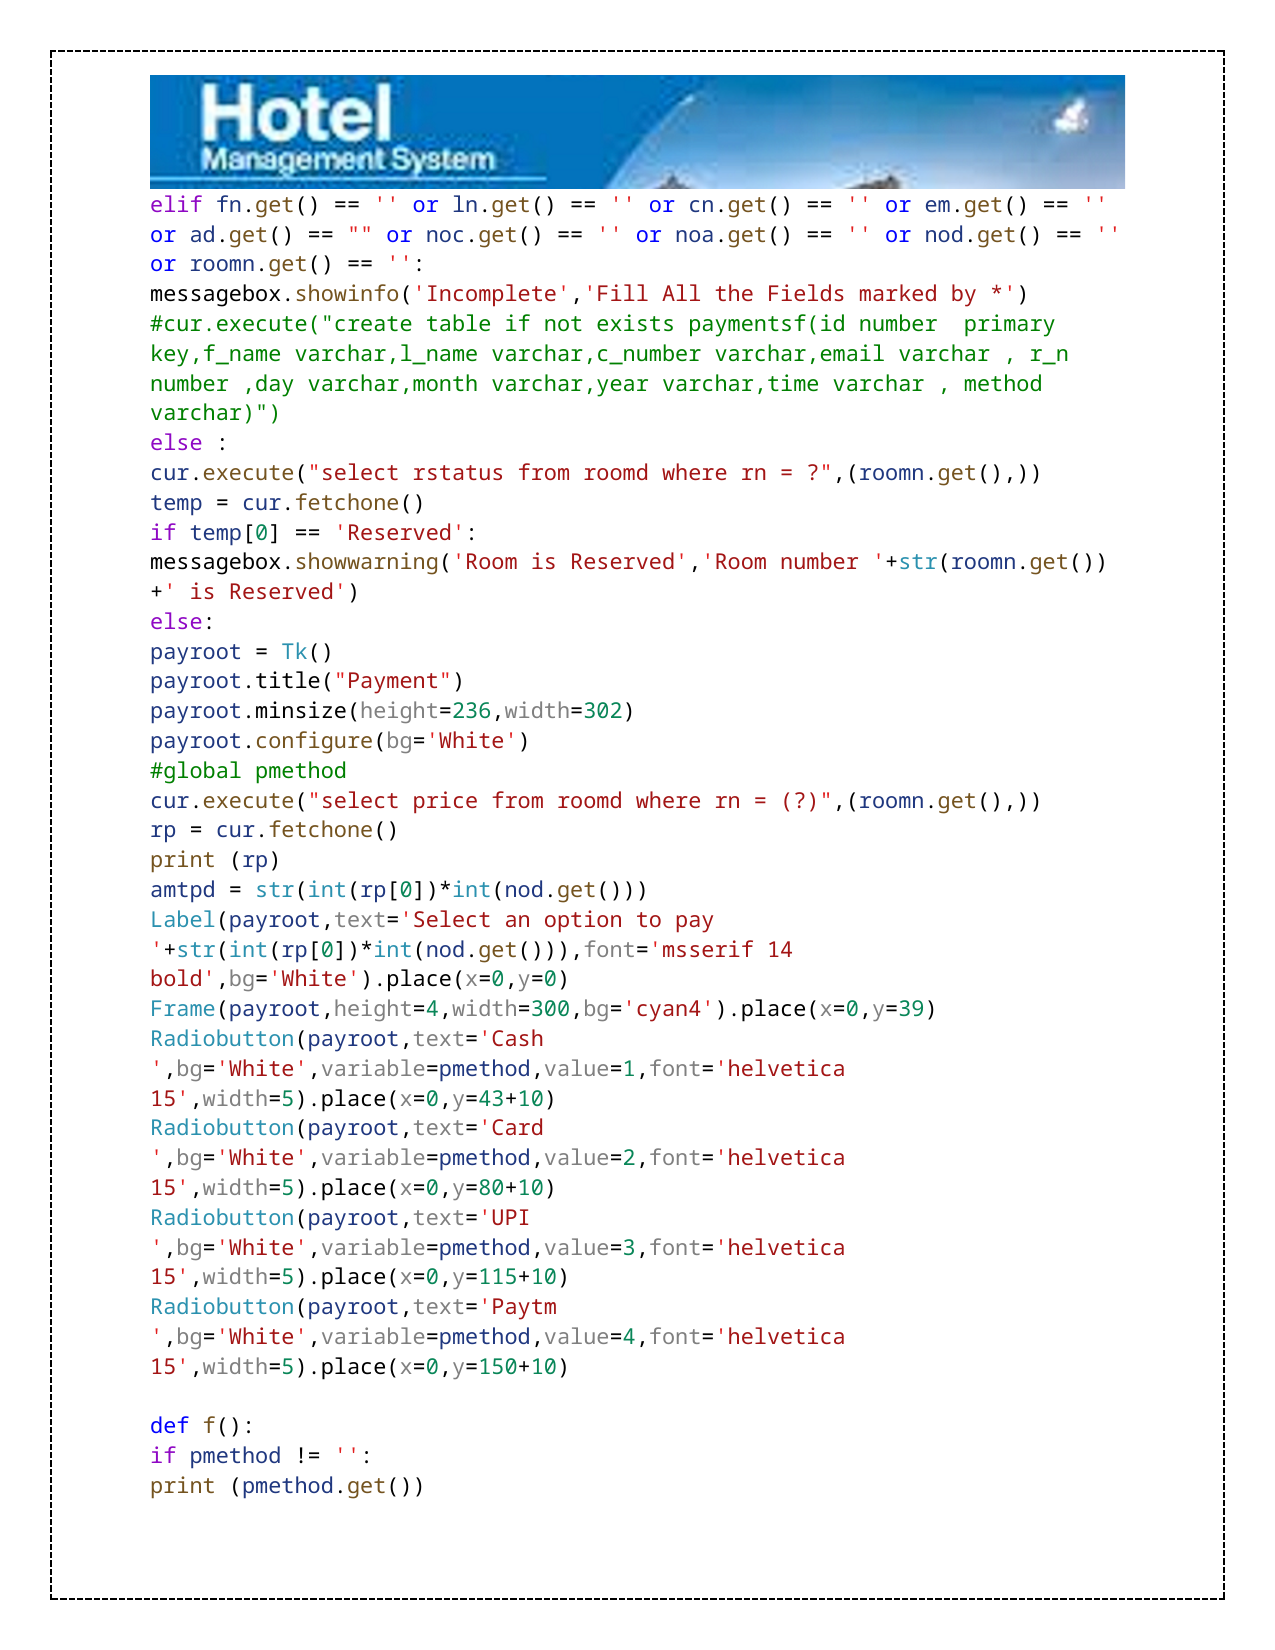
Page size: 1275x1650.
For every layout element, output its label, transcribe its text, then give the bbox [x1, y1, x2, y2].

text payroot.configure(bg='White') [150, 725, 1125, 755]
text Radiobutton(payroot,text='Card ',bg='White',variable=pmethod,value=2,font='helvetica 15',width=5).place(x=0,y=80+10) [150, 1112, 1125, 1202]
text if temp[0] == 'Reserved': [150, 516, 1125, 546]
picture [150, 75, 1125, 189]
text #cur.execute("create table if not exists paymentsf(id number primary key,f_name varchar,l_name varchar,c_number varchar,email varchar , r_n number ,day varchar,month varchar,year varchar,time varchar , method varchar)") [150, 308, 1125, 427]
text #global pmethod [150, 755, 1125, 784]
text cur.execute("select rstatus from roomd where rn = ?",(roomn.get(),)) [150, 457, 1125, 487]
text payroot.title("Payment") [150, 665, 1125, 695]
text print (rp) [150, 844, 1125, 874]
text amtpd = str(int(rp[0])*int(nod.get())) [150, 874, 1125, 904]
text Radiobutton(payroot,text='Paytm ',bg='White',variable=pmethod,value=4,font='helvetica 15',width=5).place(x=0,y=150+10) [150, 1291, 1125, 1380]
text messagebox.showinfo('Incomplete','Fill All the Fields marked by *') [150, 278, 1125, 308]
text else : [150, 427, 1125, 457]
text temp = cur.fetchone() [150, 487, 1125, 516]
text payroot = Tk() [150, 636, 1125, 665]
text rp = cur.fetchone() [150, 814, 1125, 844]
text Radiobutton(payroot,text='UPI ',bg='White',variable=pmethod,value=3,font='helvetica 15',width=5).place(x=0,y=115+10) [150, 1202, 1125, 1291]
text Label(payroot,text='Select an option to pay '+str(int(rp[0])*int(nod.get())),font='msserif 14 bold',bg='White').place(x=0,y=0) [150, 904, 1125, 993]
text def f(): [150, 1410, 1125, 1440]
text else: [150, 606, 1125, 636]
text cur.execute("select price from roomd where rn = (?)",(roomn.get(),)) [150, 784, 1125, 814]
text if pmethod != '': [150, 1440, 1125, 1470]
text payroot.minsize(height=236,width=302) [150, 695, 1125, 725]
text elif fn.get() == '' or ln.get() == '' or cn.get() == '' or em.get() == '' or ad.get() == "" or noc.get() == '' or noa.get() == '' or nod.get() == '' or roomn.get() == '': [150, 189, 1125, 278]
text Frame(payroot,height=4,width=300,bg='cyan4').place(x=0,y=39) [150, 993, 1125, 1023]
text messagebox.showwarning('Room is Reserved','Room number '+str(roomn.get())+' is Reserved') [150, 546, 1125, 606]
text print (pmethod.get()) [150, 1470, 1125, 1499]
text Radiobutton(payroot,text='Cash ',bg='White',variable=pmethod,value=1,font='helvetica 15',width=5).place(x=0,y=43+10) [150, 1023, 1125, 1112]
